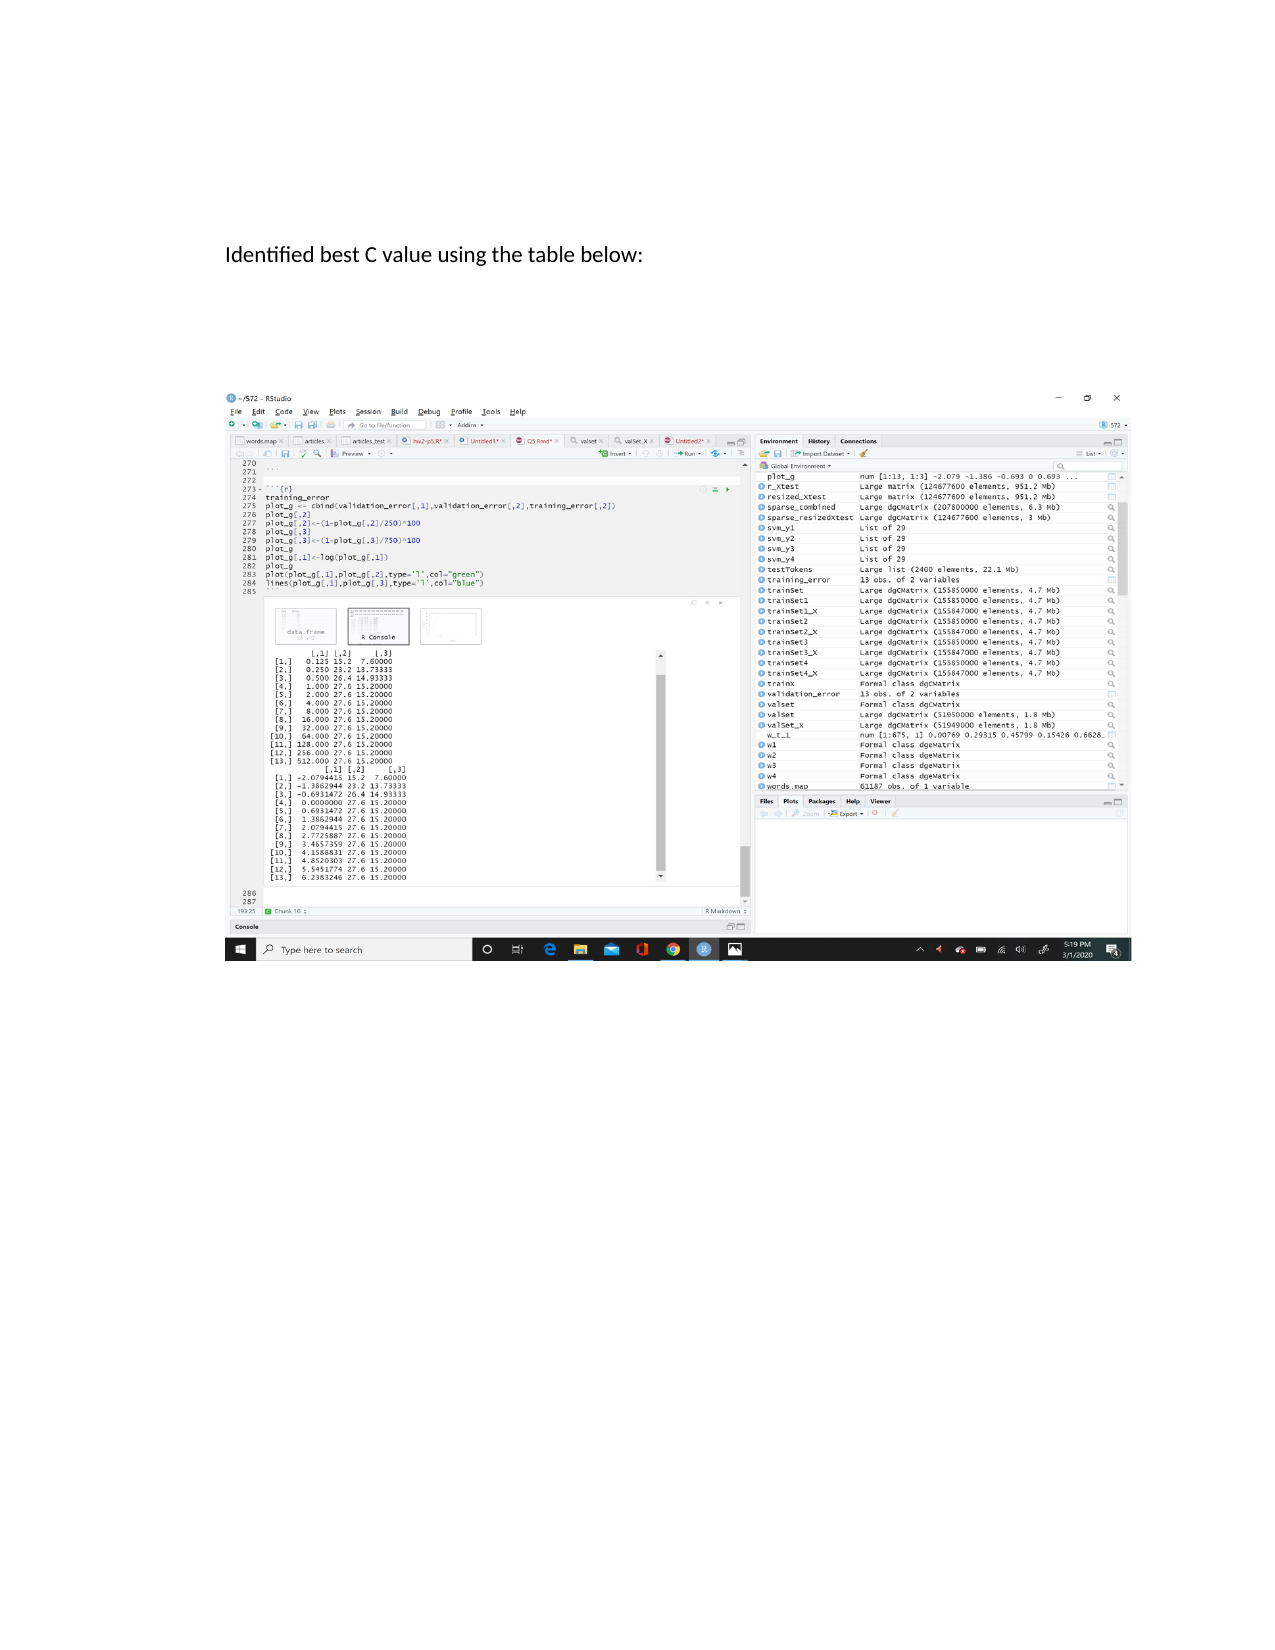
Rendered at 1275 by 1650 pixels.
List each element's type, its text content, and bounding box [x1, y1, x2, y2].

list Identified best C value using the table below: [225, 241, 1125, 269]
picture [225, 391, 1132, 961]
